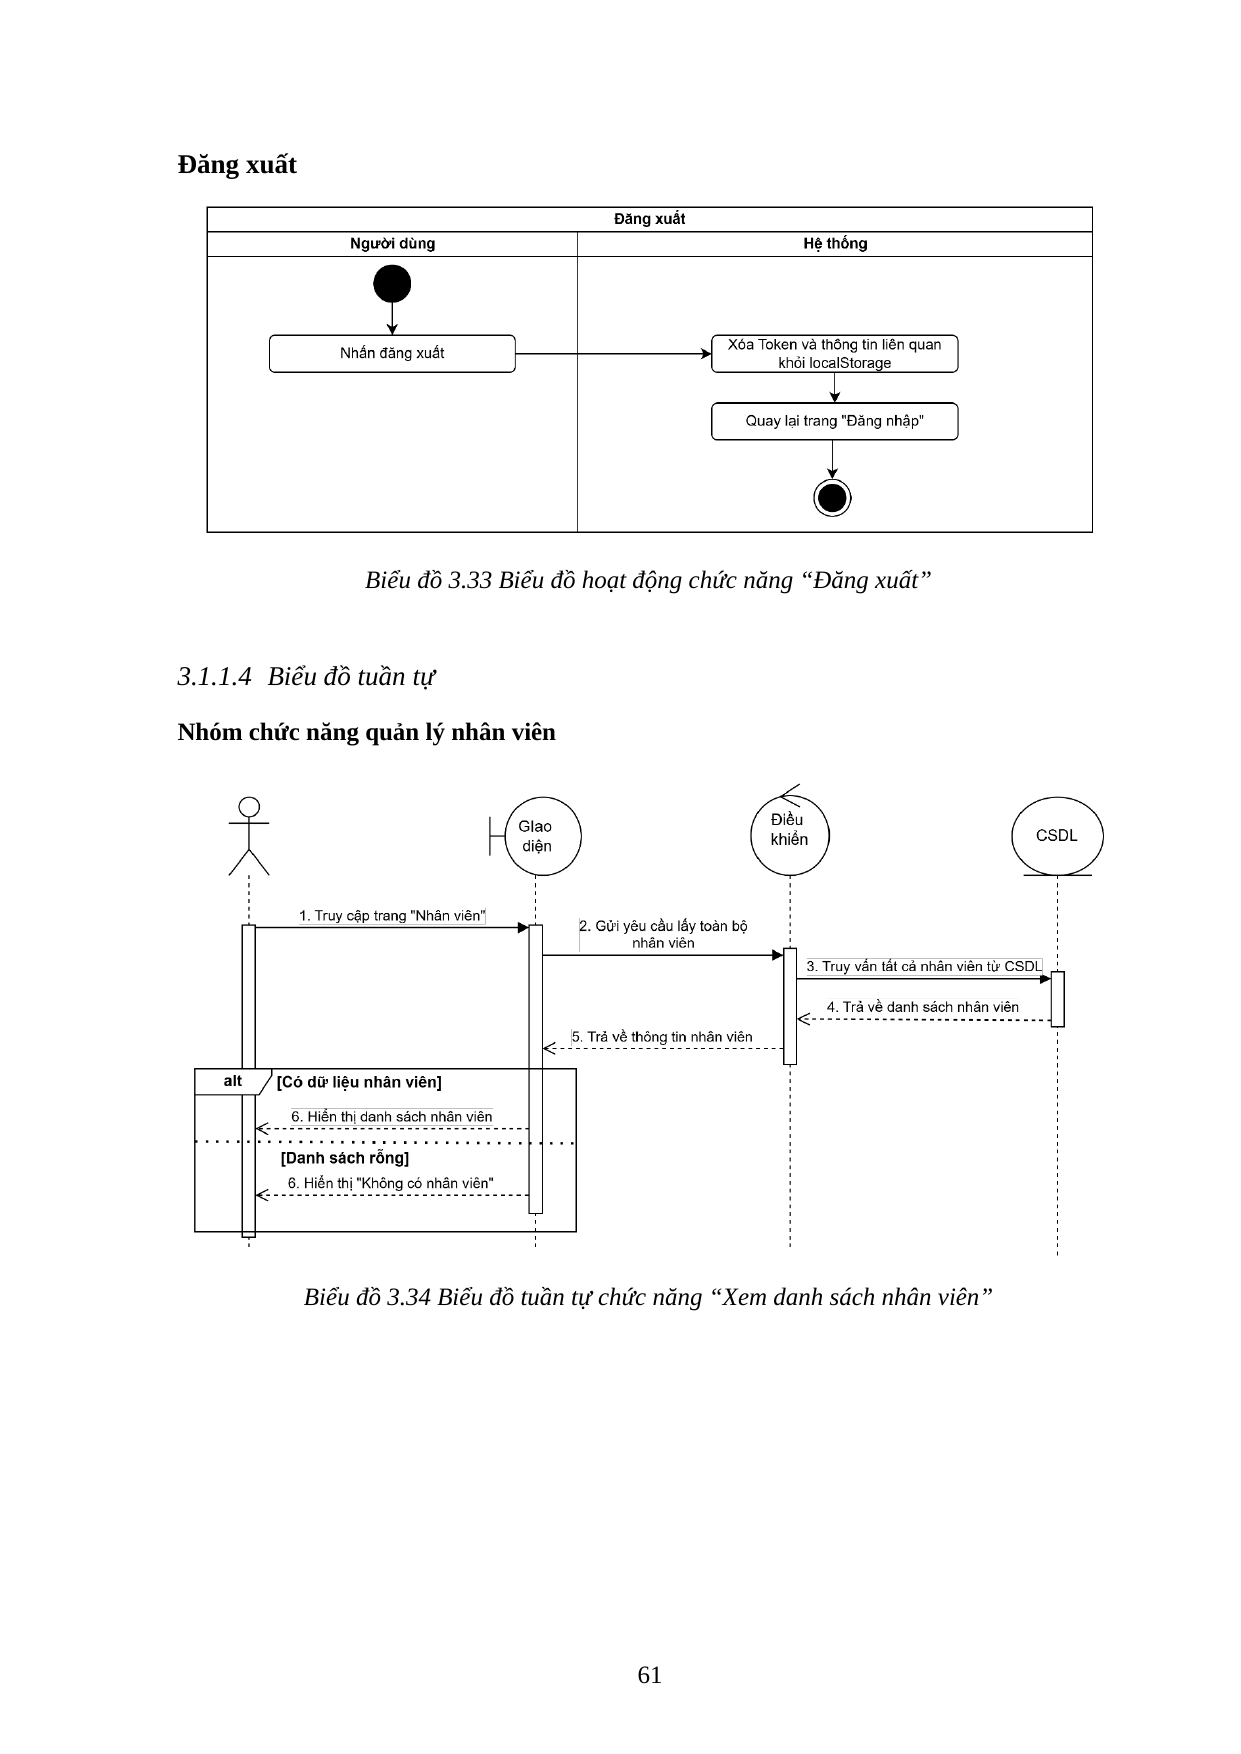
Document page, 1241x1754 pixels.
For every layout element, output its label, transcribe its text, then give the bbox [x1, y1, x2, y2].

text Nhóm chức năng quản lý nhân viên [177, 717, 1122, 745]
picture [194, 194, 1105, 545]
text Biểu đồ 3.33 Biểu đồ hoạt động chức năng “Đăng xuất” [177, 565, 1122, 594]
text Biểu đồ 3.34 Biểu đồ tuần tự chức năng “Xem danh sách nhân viên” [177, 1282, 1122, 1311]
text Đăng xuất [177, 148, 1122, 179]
picture [181, 770, 1118, 1270]
subtitle Biểu đồ tuần tự [177, 660, 1122, 692]
